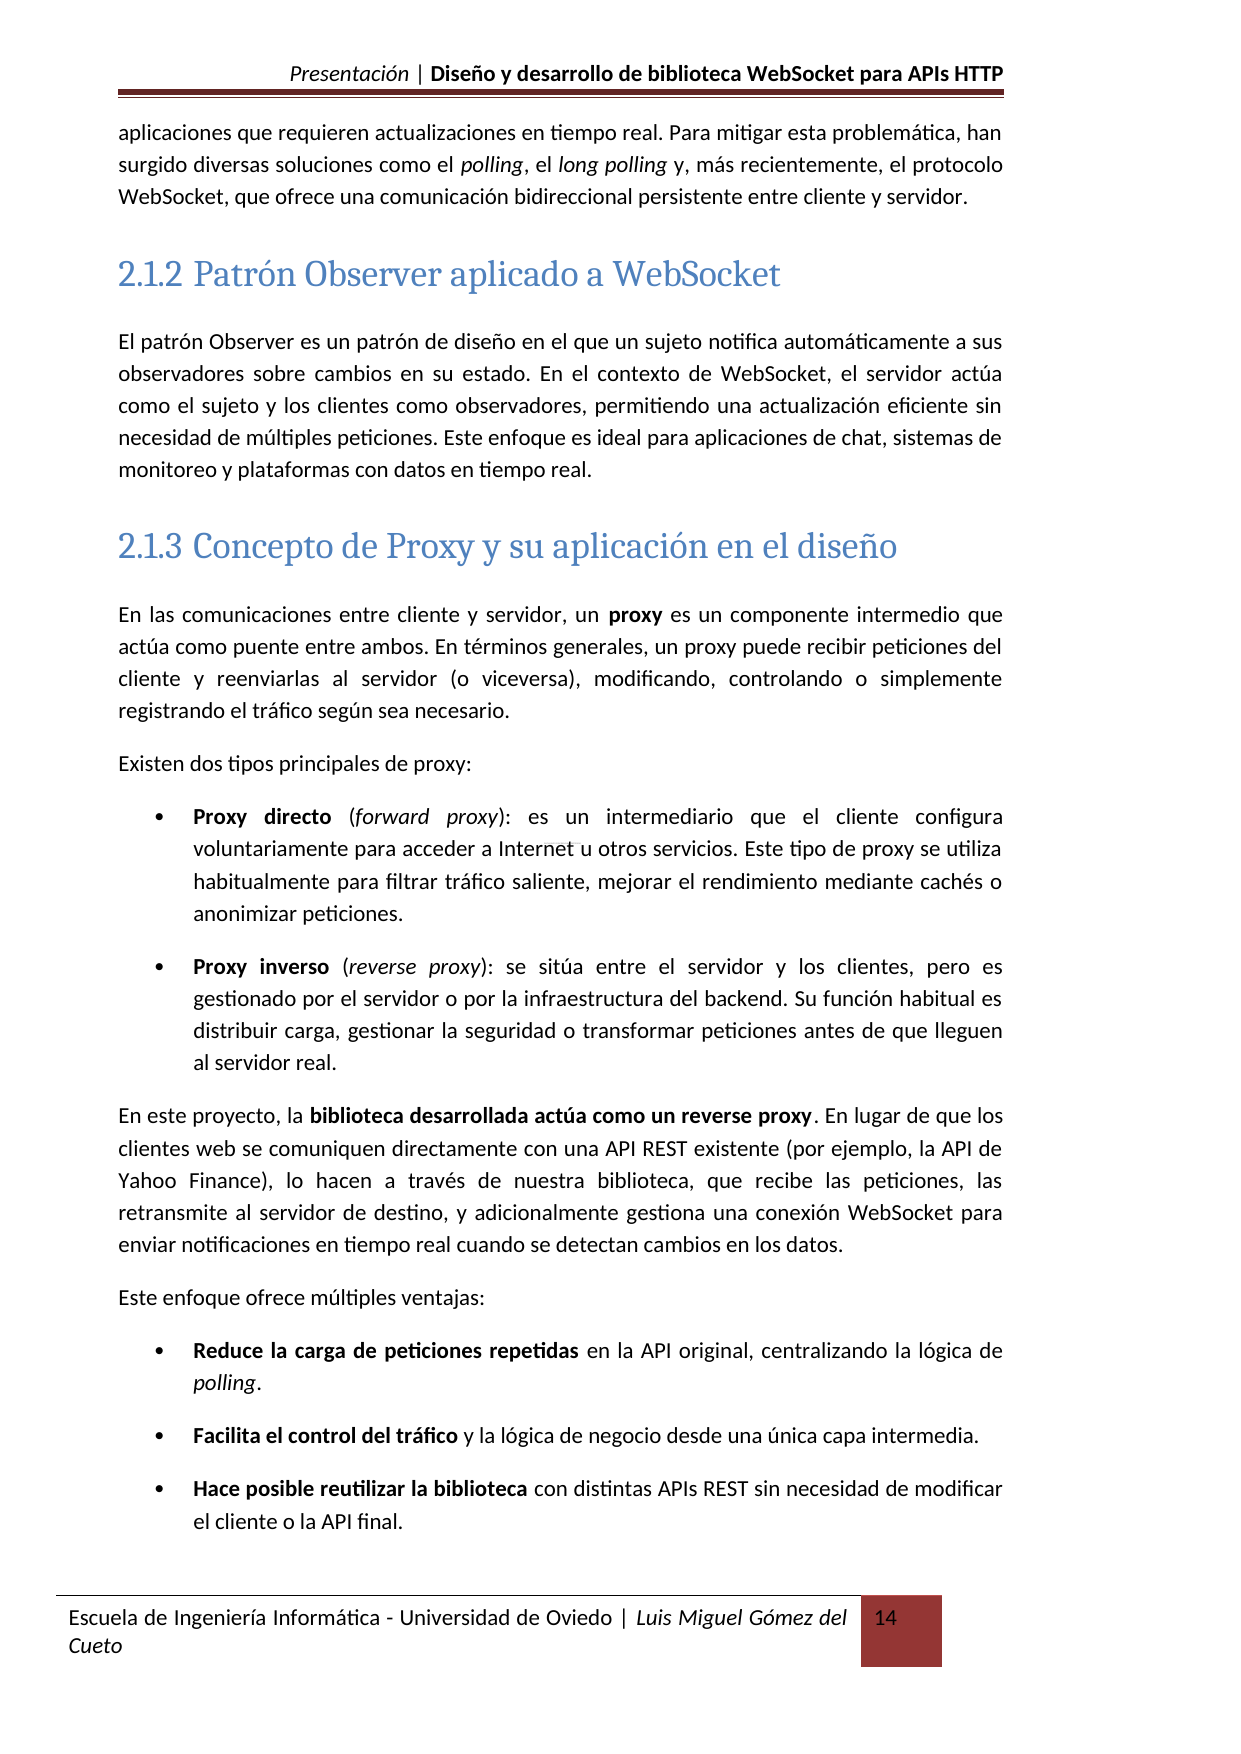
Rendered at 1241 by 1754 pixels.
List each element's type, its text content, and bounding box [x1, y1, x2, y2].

text Existen dos tipos principales de proxy: [118, 749, 1004, 777]
text En este proyecto, la biblioteca desarrollada actúa como un reverse proxy. En lugar de que los clientes web se comuniquen directamente con una API REST existente (por ejemplo, la API de Yahoo Finance), lo hacen a través de nuestra biblioteca, que recibe las peticiones, las retransmite al servidor de destino, y adicionalmente gestiona una conexión WebSocket para enviar notificaciones en tiempo real cuando se detectan cambios en los datos. [118, 1102, 1004, 1258]
list Proxy inverso (reverse proxy): se sitúa entre el servidor y los clientes, pero es gestionado por el servidor o por la infraestructura del backend. Su función habitual es distribuir carga, gestionar la seguridad o transformar peticiones antes de que lleguen al servidor real. [156, 952, 1004, 1077]
text Este enfoque ofrece múltiples ventajas: [118, 1283, 1004, 1311]
subtitle Concepto de Proxy y su aplicación en el diseño [118, 525, 1004, 568]
list Facilita el control del tráfico y la lógica de negocio desde una única capa intermedia. [156, 1422, 1004, 1449]
subtitle Patrón Observer aplicado a WebSocket [118, 252, 1004, 295]
list Hace posible reutilizar la biblioteca con distintas APIs REST sin necesidad de modificar el cliente o la API final. [156, 1474, 1004, 1535]
text El patrón Observer es un patrón de diseño en el que un sujeto notifica automáticamente a sus observadores sobre cambios en su estado. En el contexto de WebSocket, el servidor actúa como el sujeto y los clientes como observadores, permitiendo una actualización eficiente sin necesidad de múltiples peticiones. Este enfoque es ideal para aplicaciones de chat, sistemas de monitoreo y plataformas con datos en tiempo real. [118, 327, 1004, 483]
text En las comunicaciones entre cliente y servidor, un proxy es un componente intermedio que actúa como puente entre ambos. En términos generales, un proxy puede recibir peticiones del cliente y reenviarlas al servidor (o viceversa), modificando, controlando o simplemente registrando el tráfico según sea necesario. [118, 600, 1004, 724]
list Proxy directo (forward proxy): es un intermediario que el cliente configura voluntariamente para acceder a Internet u otros servicios. Este tipo de proxy se utiliza habitualmente para filtrar tráfico saliente, mejorar el rendimiento mediante cachés o anonimizar peticiones. [156, 802, 1004, 927]
list Reduce la carga de peticiones repetidas en la API original, centralizando la lógica de polling. [156, 1336, 1004, 1397]
